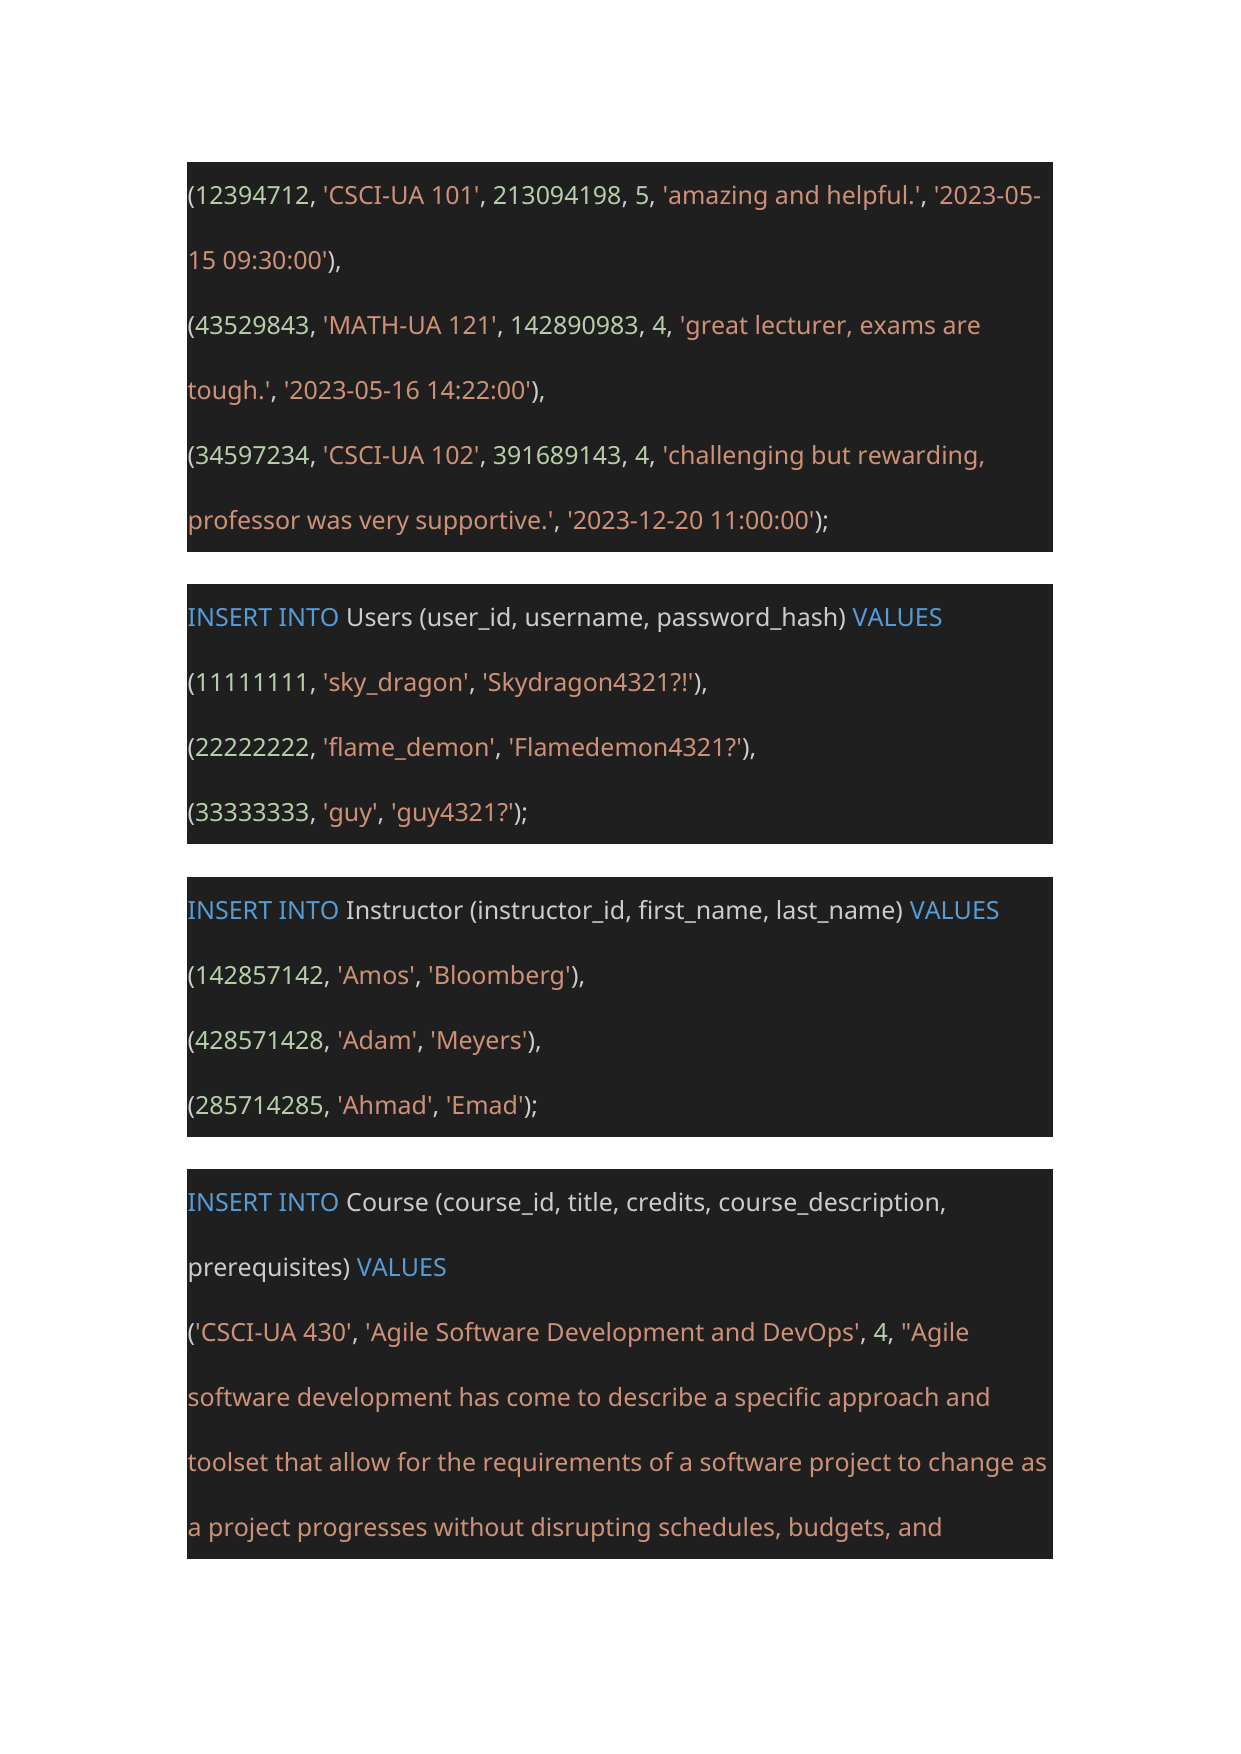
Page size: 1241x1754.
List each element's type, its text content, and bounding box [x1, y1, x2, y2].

text (34597234, 'CSCI-UA 102', 391689143, 4, 'challenging but rewarding, professor was very supportive.', '2023-12-20 11:00:00'); [187, 422, 1053, 552]
text (11111111, 'sky_dragon', 'Skydragon4321?!'), [187, 649, 1053, 714]
text (142857142, 'Amos', 'Bloomberg'), [187, 942, 1053, 1007]
text (43529843, 'MATH-UA 121', 142890983, 4, 'great lecturer, exams are tough.', '2023-05-16 14:22:00'), [187, 292, 1053, 422]
text INSERT INTO Course (course_id, title, credits, course_description, prerequisites) VALUES [187, 1169, 1053, 1299]
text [187, 1299, 1053, 1559]
text (428571428, 'Adam', 'Meyers'), [187, 1007, 1053, 1072]
text INSERT INTO Instructor (instructor_id, first_name, last_name) VALUES [187, 877, 1053, 942]
text (12394712, 'CSCI-UA 101', 213094198, 5, 'amazing and helpful.', '2023-05-15 09:30:00'), [187, 162, 1053, 292]
text (33333333, 'guy', 'guy4321?'); [187, 779, 1053, 844]
text (285714285, 'Ahmad', 'Emad'); [187, 1072, 1053, 1137]
text (22222222, 'flame_demon', 'Flamedemon4321?'), [187, 714, 1053, 779]
text INSERT INTO Users (user_id, username, password_hash) VALUES [187, 584, 1053, 649]
